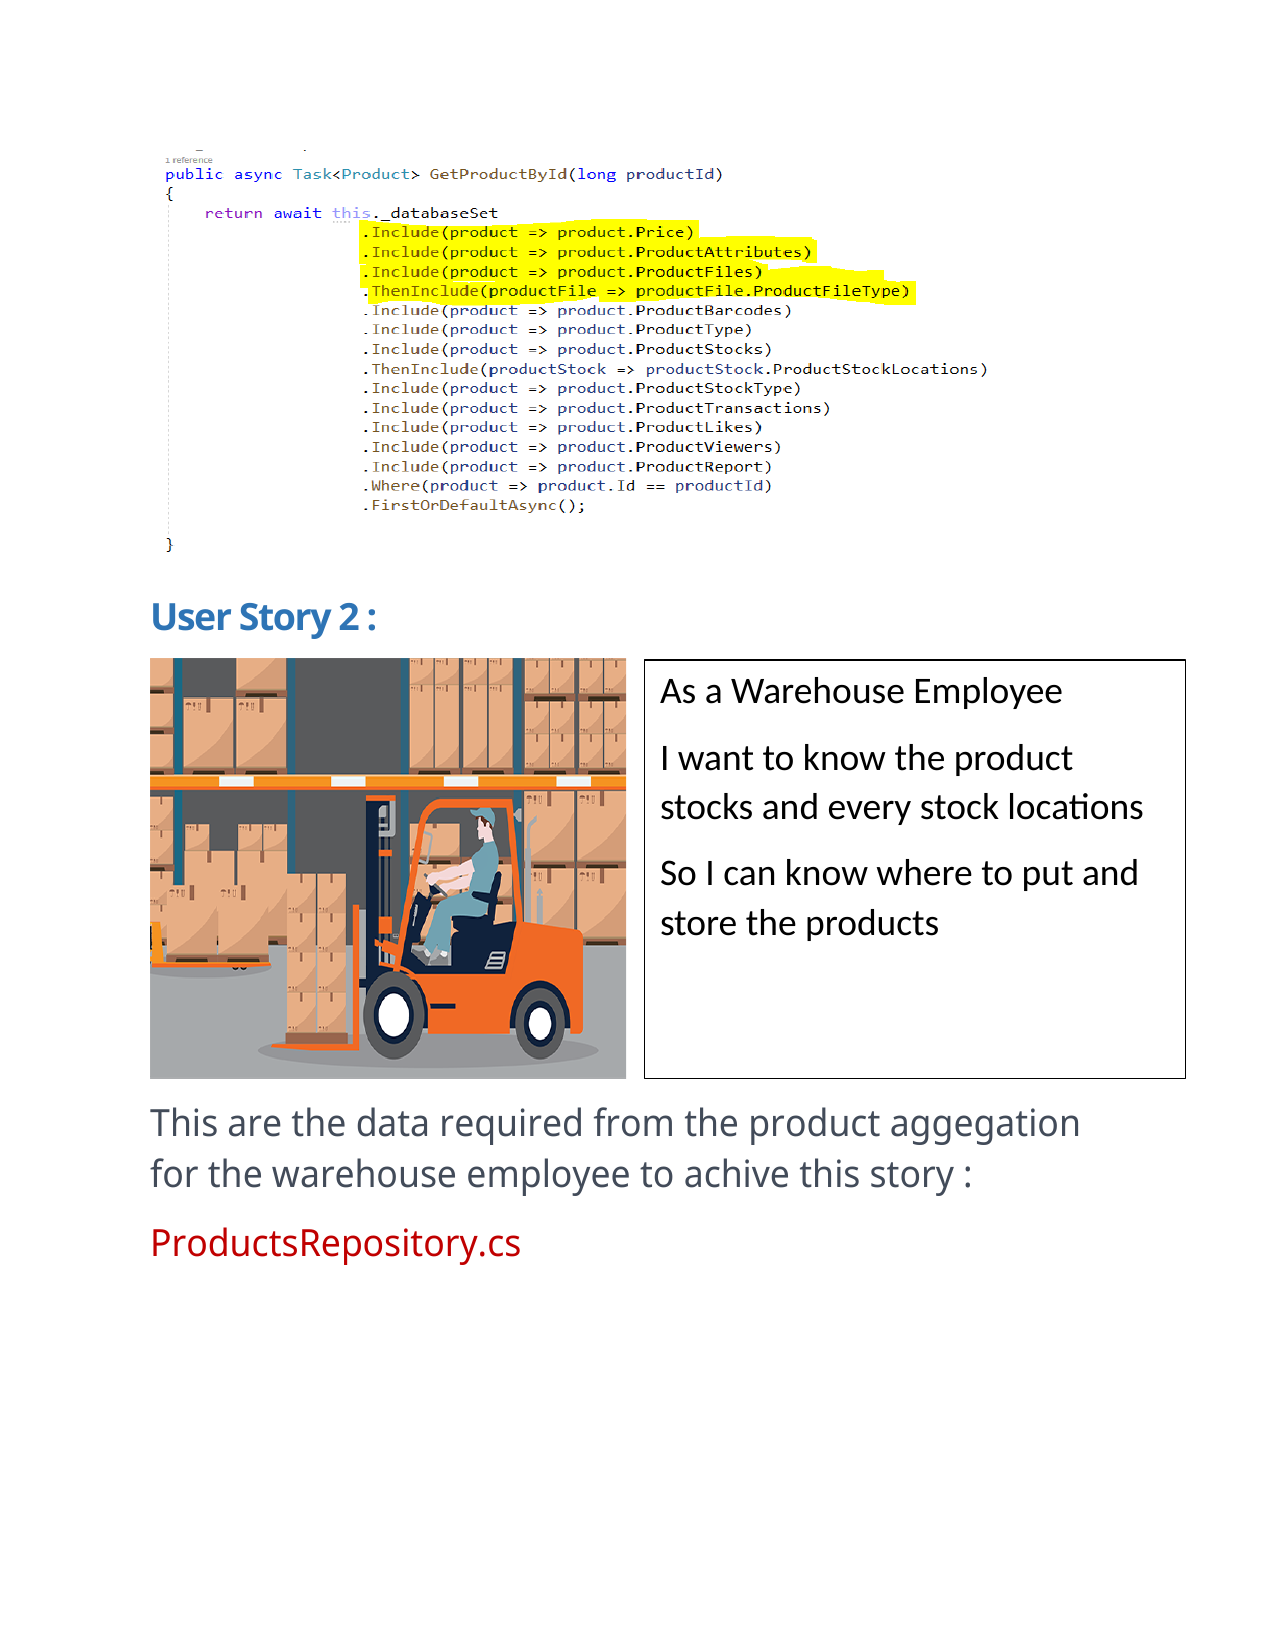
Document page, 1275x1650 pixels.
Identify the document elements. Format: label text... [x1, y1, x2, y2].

text User Story 2 : [150, 590, 1125, 641]
text This are the data required from the product aggegation for the warehouse employee to achive this story : [150, 1096, 1125, 1198]
picture [150, 658, 627, 1079]
text ProductsRepository.cs [150, 1216, 1125, 1267]
picture [150, 150, 1029, 573]
